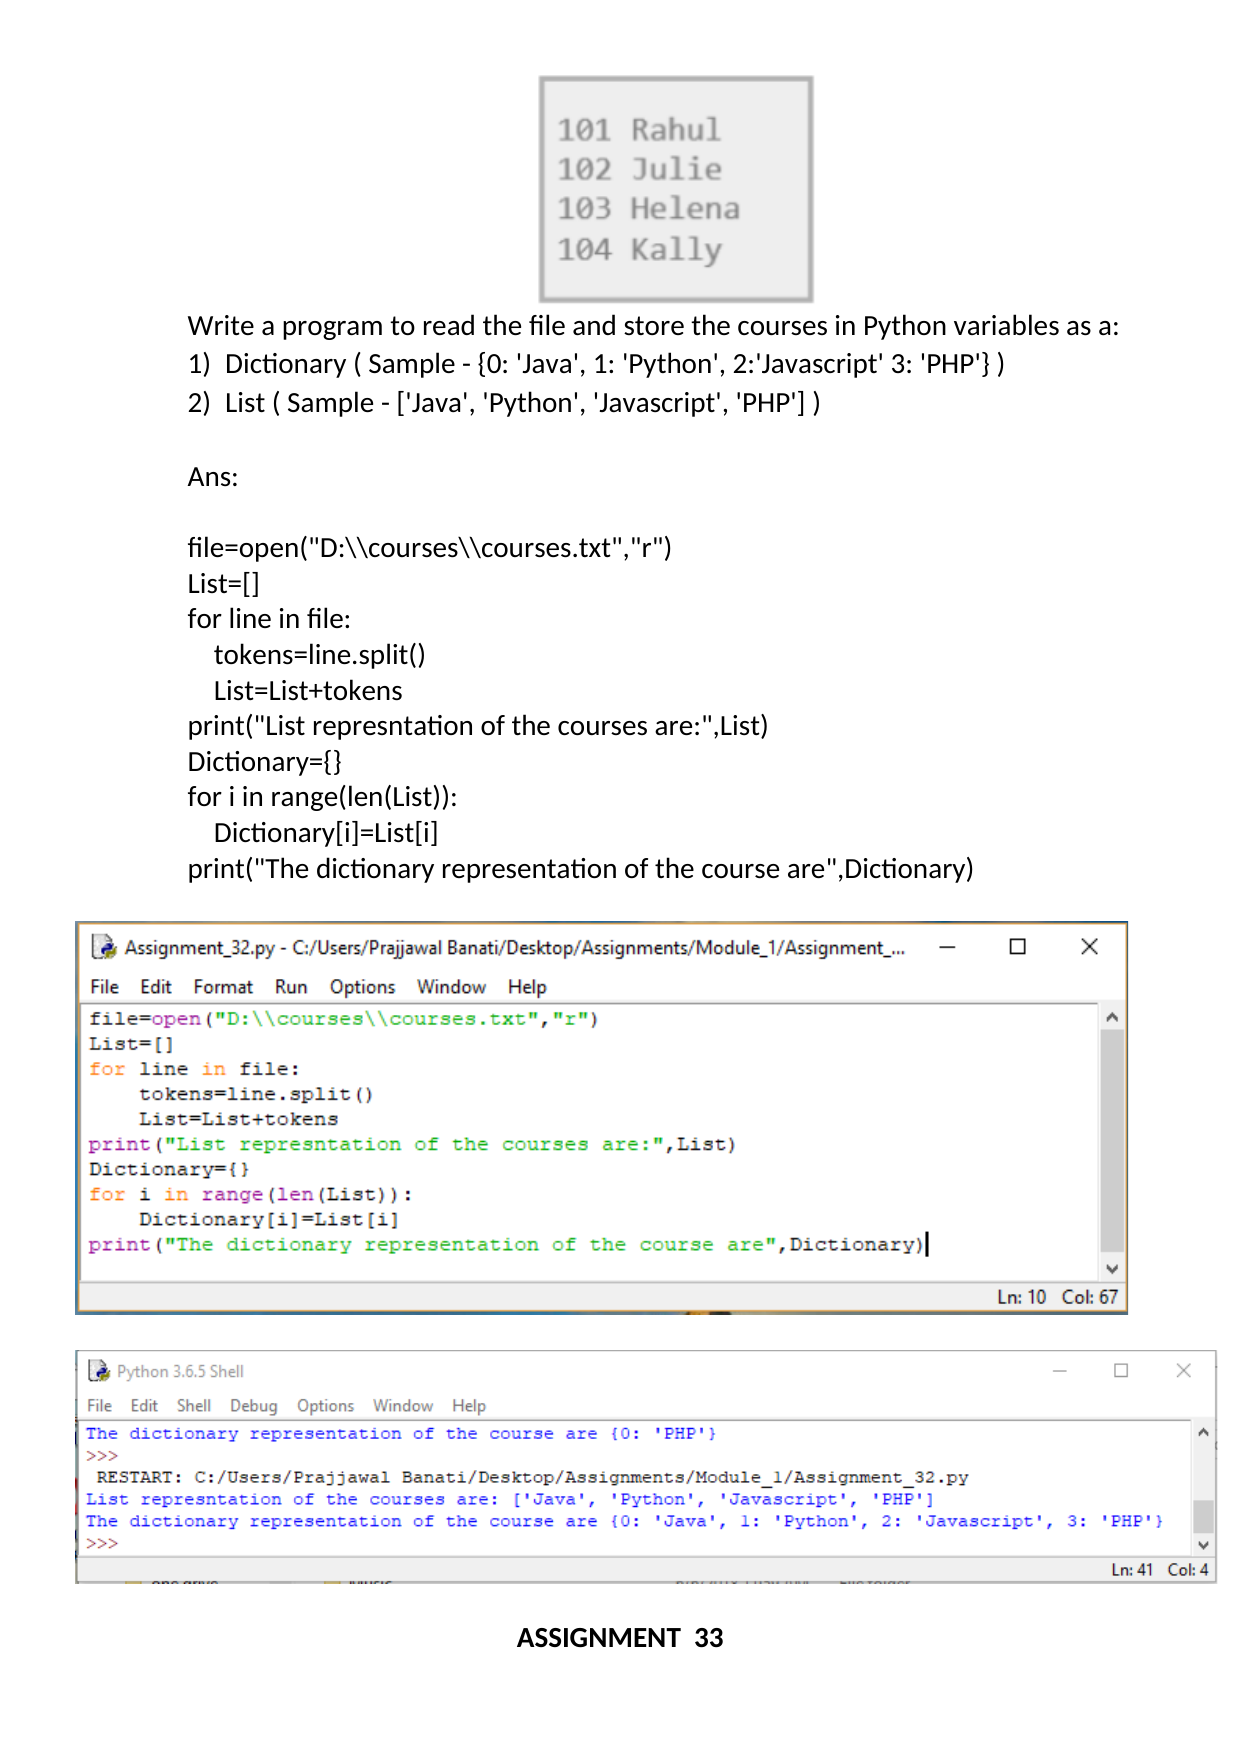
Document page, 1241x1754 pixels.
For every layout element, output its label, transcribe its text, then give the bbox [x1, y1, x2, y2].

list List=[] [187, 565, 1165, 600]
list List ( Sample - ['Java', 'Python', 'Javascript', 'PHP'] ) [187, 384, 1165, 419]
list print("The dictionary representation of the course are",Dictionary) [187, 850, 1165, 885]
picture [75, 921, 1129, 1315]
list Dictionary[i]=List[i] [187, 814, 1165, 850]
list Dictionary ( Sample - {0: 'Java', 1: 'Python', 2:'Javascript' 3: 'PHP'} ) [187, 345, 1165, 381]
list print("List represntation of the courses are:",List) [187, 707, 1165, 743]
list for line in file: [187, 600, 1165, 636]
list file=open("D:\\courses\\courses.txt","r") [187, 529, 1165, 565]
text ASSIGNMENT 33 [75, 1619, 1165, 1654]
list Write a program to read the ﬁle and store the courses in Python variables as a: [187, 307, 1165, 342]
picture [75, 1350, 1218, 1584]
picture [537, 75, 816, 305]
list Ans: [187, 458, 1165, 493]
list for i in range(len(List)): [187, 778, 1165, 814]
list Dictionary={} [187, 743, 1165, 778]
list tokens=line.split() [187, 636, 1165, 672]
list List=List+tokens [187, 672, 1165, 707]
